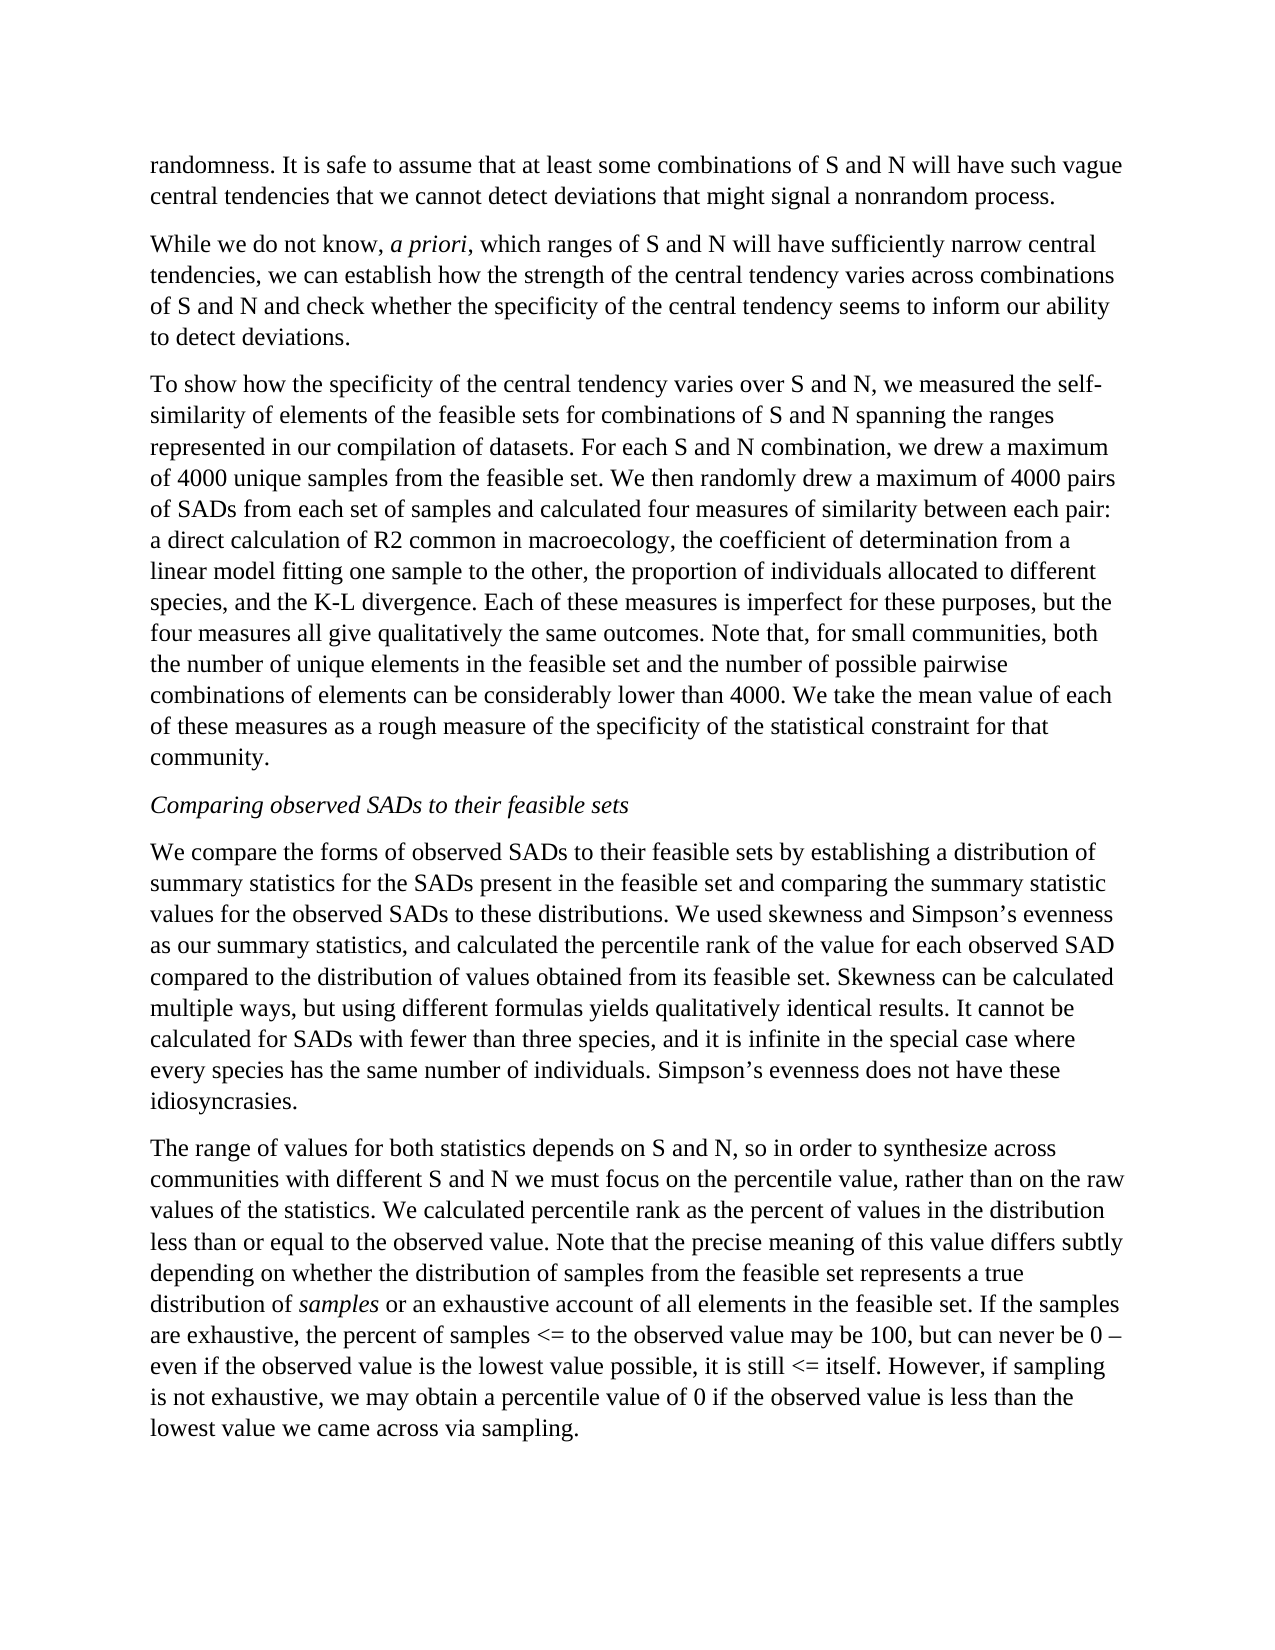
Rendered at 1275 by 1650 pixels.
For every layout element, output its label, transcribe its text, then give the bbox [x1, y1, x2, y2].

text To show how the specificity of the central tendency varies over S and N, we measured the self-similarity of elements of the feasible sets for combinations of S and N spanning the ranges represented in our compilation of datasets. For each S and N combination, we drew a maximum of 4000 unique samples from the feasible set. We then randomly drew a maximum of 4000 pairs of SADs from each set of samples and calculated four measures of similarity between each pair: a direct calculation of R2 common in macroecology, the coefficient of determination from a linear model fitting one sample to the other, the proportion of individuals allocated to different species, and the K-L divergence. Each of these measures is imperfect for these purposes, but the four measures all give qualitatively the same outcomes. Note that, for small communities, both the number of unique elements in the feasible set and the number of possible pairwise combinations of elements can be considerably lower than 4000. We take the mean value of each of these measures as a rough measure of the specificity of the statistical constraint for that community. [150, 369, 1125, 771]
text The range of values for both statistics depends on S and N, so in order to synthesize across communities with different S and N we must focus on the percentile value, rather than on the raw values of the statistics. We calculated percentile rank as the percent of values in the distribution less than or equal to the observed value. Note that the precise meaning of this value differs subtly depending on whether the distribution of samples from the feasible set represents a true distribution of samples or an exhaustive account of all elements in the feasible set. If the samples are exhaustive, the percent of samples <= to the observed value may be 100, but can never be 0 – even if the observed value is the lowest value possible, it is still <= itself. However, if sampling is not exhaustive, we may obtain a percentile value of 0 if the observed value is less than the lowest value we came across via sampling. [150, 1133, 1125, 1442]
text We compare the forms of observed SADs to their feasible sets by establishing a distribution of summary statistics for the SADs present in the feasible set and comparing the summary statistic values for the observed SADs to these distributions. We used skewness and Simpson’s evenness as our summary statistics, and calculated the percentile rank of the value for each observed SAD compared to the distribution of values obtained from its feasible set. Skewness can be calculated multiple ways, but using different formulas yields qualitatively identical results. It cannot be calculated for SADs with fewer than three species, and it is infinite in the special case where every species has the same number of individuals. Simpson’s evenness does not have these idiosyncrasies. [150, 837, 1125, 1114]
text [150, 150, 1125, 210]
text Comparing observed SADs to their feasible sets [150, 790, 1125, 818]
text While we do not know, a priori, which ranges of S and N will have sufficiently narrow central tendencies, we can establish how the strength of the central tendency varies across combinations of S and N and check whether the specificity of the central tendency seems to inform our ability to detect deviations. [150, 229, 1125, 351]
